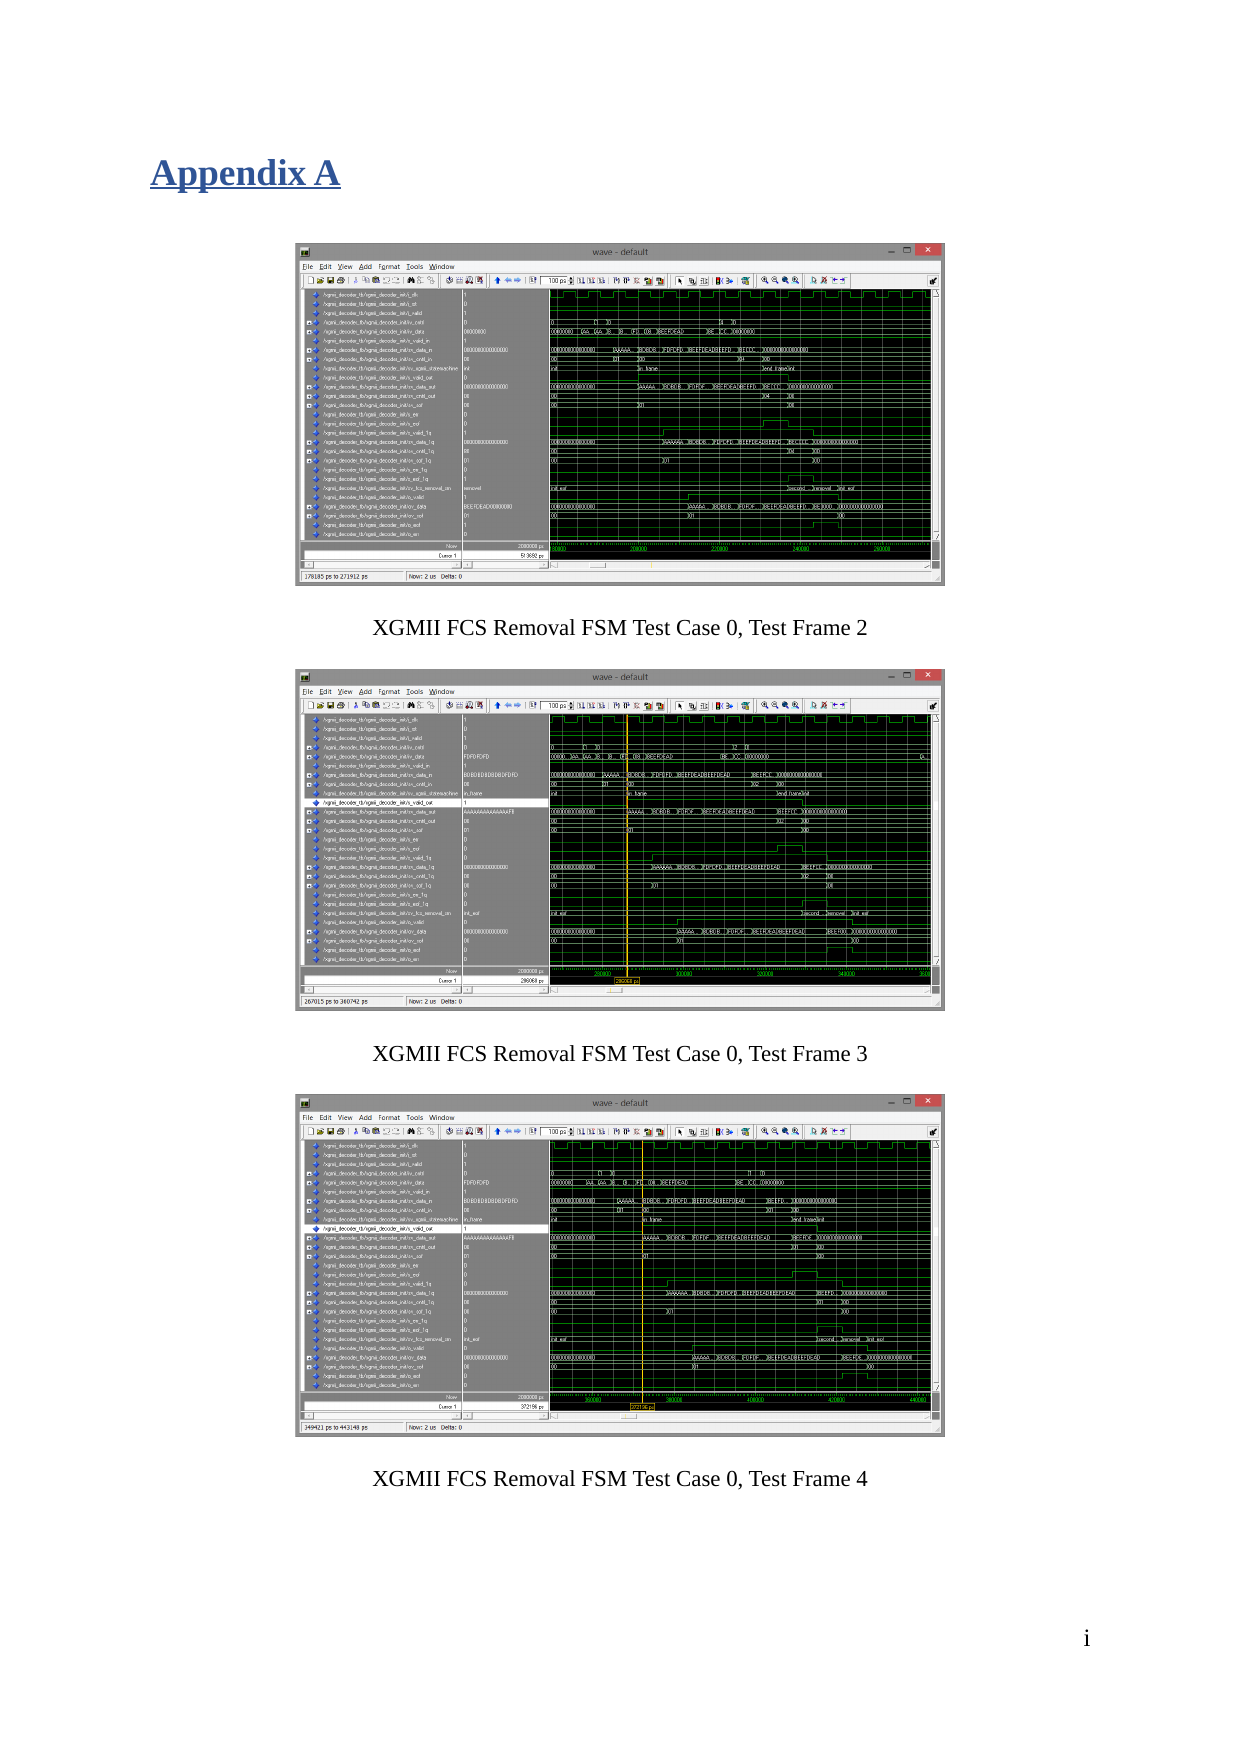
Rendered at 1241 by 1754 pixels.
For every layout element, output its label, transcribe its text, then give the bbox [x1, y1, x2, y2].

text XGMII FCS Removal FSM Test Case 0, Test Frame 2 [150, 614, 1090, 640]
text XGMII FCS Removal FSM Test Case 0, Test Frame 3 [150, 1039, 1090, 1066]
text Appendix A [150, 150, 1090, 193]
picture [295, 1094, 945, 1437]
text XGMII FCS Removal FSM Test Case 0, Test Frame 4 [150, 1465, 1090, 1492]
picture [295, 669, 945, 1011]
picture [295, 243, 945, 586]
